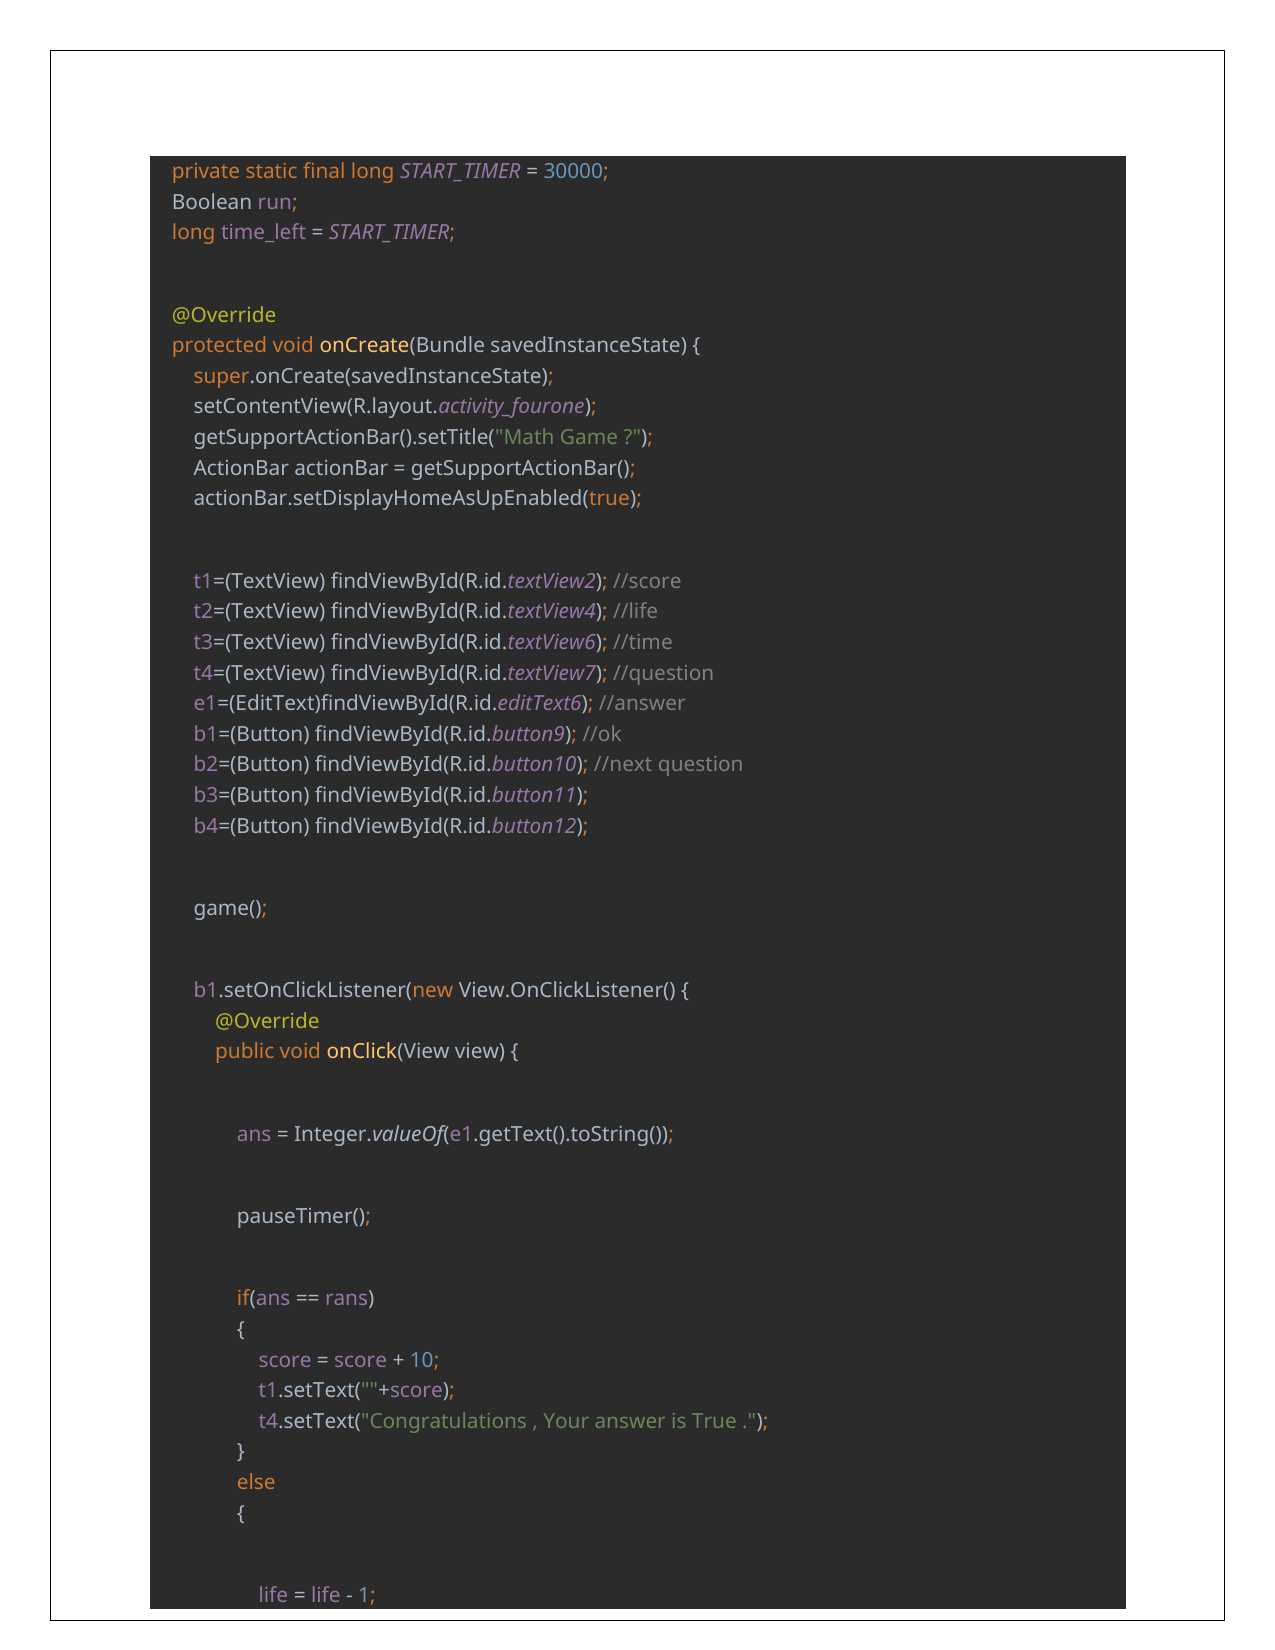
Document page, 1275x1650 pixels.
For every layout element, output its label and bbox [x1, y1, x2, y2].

text [150, 156, 1126, 1609]
